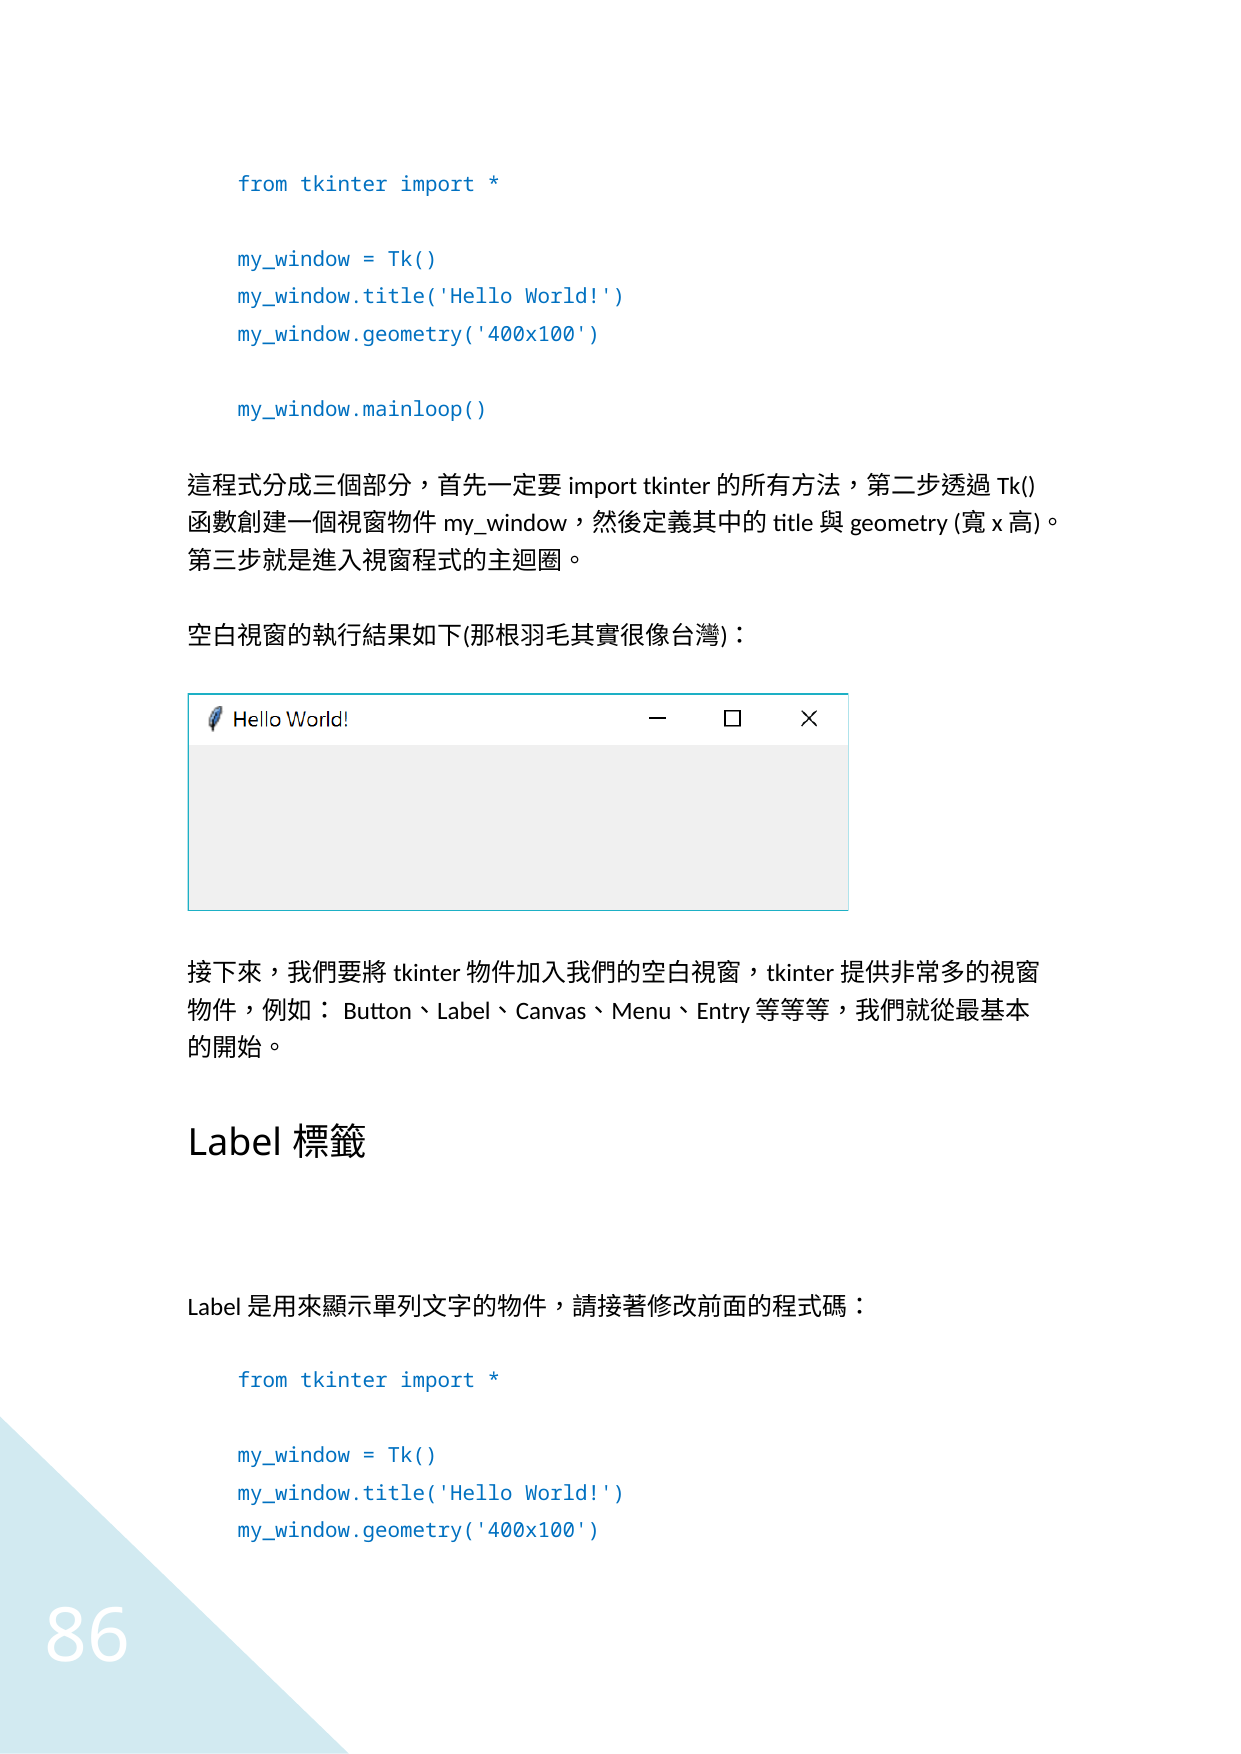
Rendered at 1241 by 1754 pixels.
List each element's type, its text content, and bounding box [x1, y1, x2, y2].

list my_window = Tk() [237, 239, 1053, 277]
text 接下來，我們要將 tkinter 物件加入我們的空白視窗，tkinter 提供非常多的視窗物件，例如： Button、Label、Canvas、Menu、Entry 等等等，我們就從最基本的開始。 [187, 952, 1053, 1064]
list my_window.mainloop() [237, 389, 1053, 427]
list from tkinter import * [237, 164, 1053, 202]
list my_window.title('Hello World!') [237, 277, 1053, 314]
text Label 是用來顯示單列文字的物件，請接著修改前面的程式碼： [187, 1286, 1053, 1323]
picture [187, 693, 849, 911]
list my_window.geometry('400x100') [237, 1511, 1053, 1548]
list my_window.geometry('400x100') [237, 314, 1053, 352]
subtitle Label 標籤 [187, 1102, 1053, 1177]
text 這程式分成三個部分，首先一定要 import tkinter 的所有方法，第二步透過 Tk() 函數創建一個視窗物件 my_window，然後定義其中的 title 與 geometry (寬 x 高)。第三步就是進入視窗程式的主迴圈。 [187, 464, 1053, 577]
list my_window.title('Hello World!') [237, 1473, 1053, 1511]
list my_window = Tk() [237, 1436, 1053, 1473]
text 空白視窗的執行結果如下(那根羽毛其實很像台灣)： [187, 614, 1053, 652]
list from tkinter import * [237, 1361, 1053, 1398]
